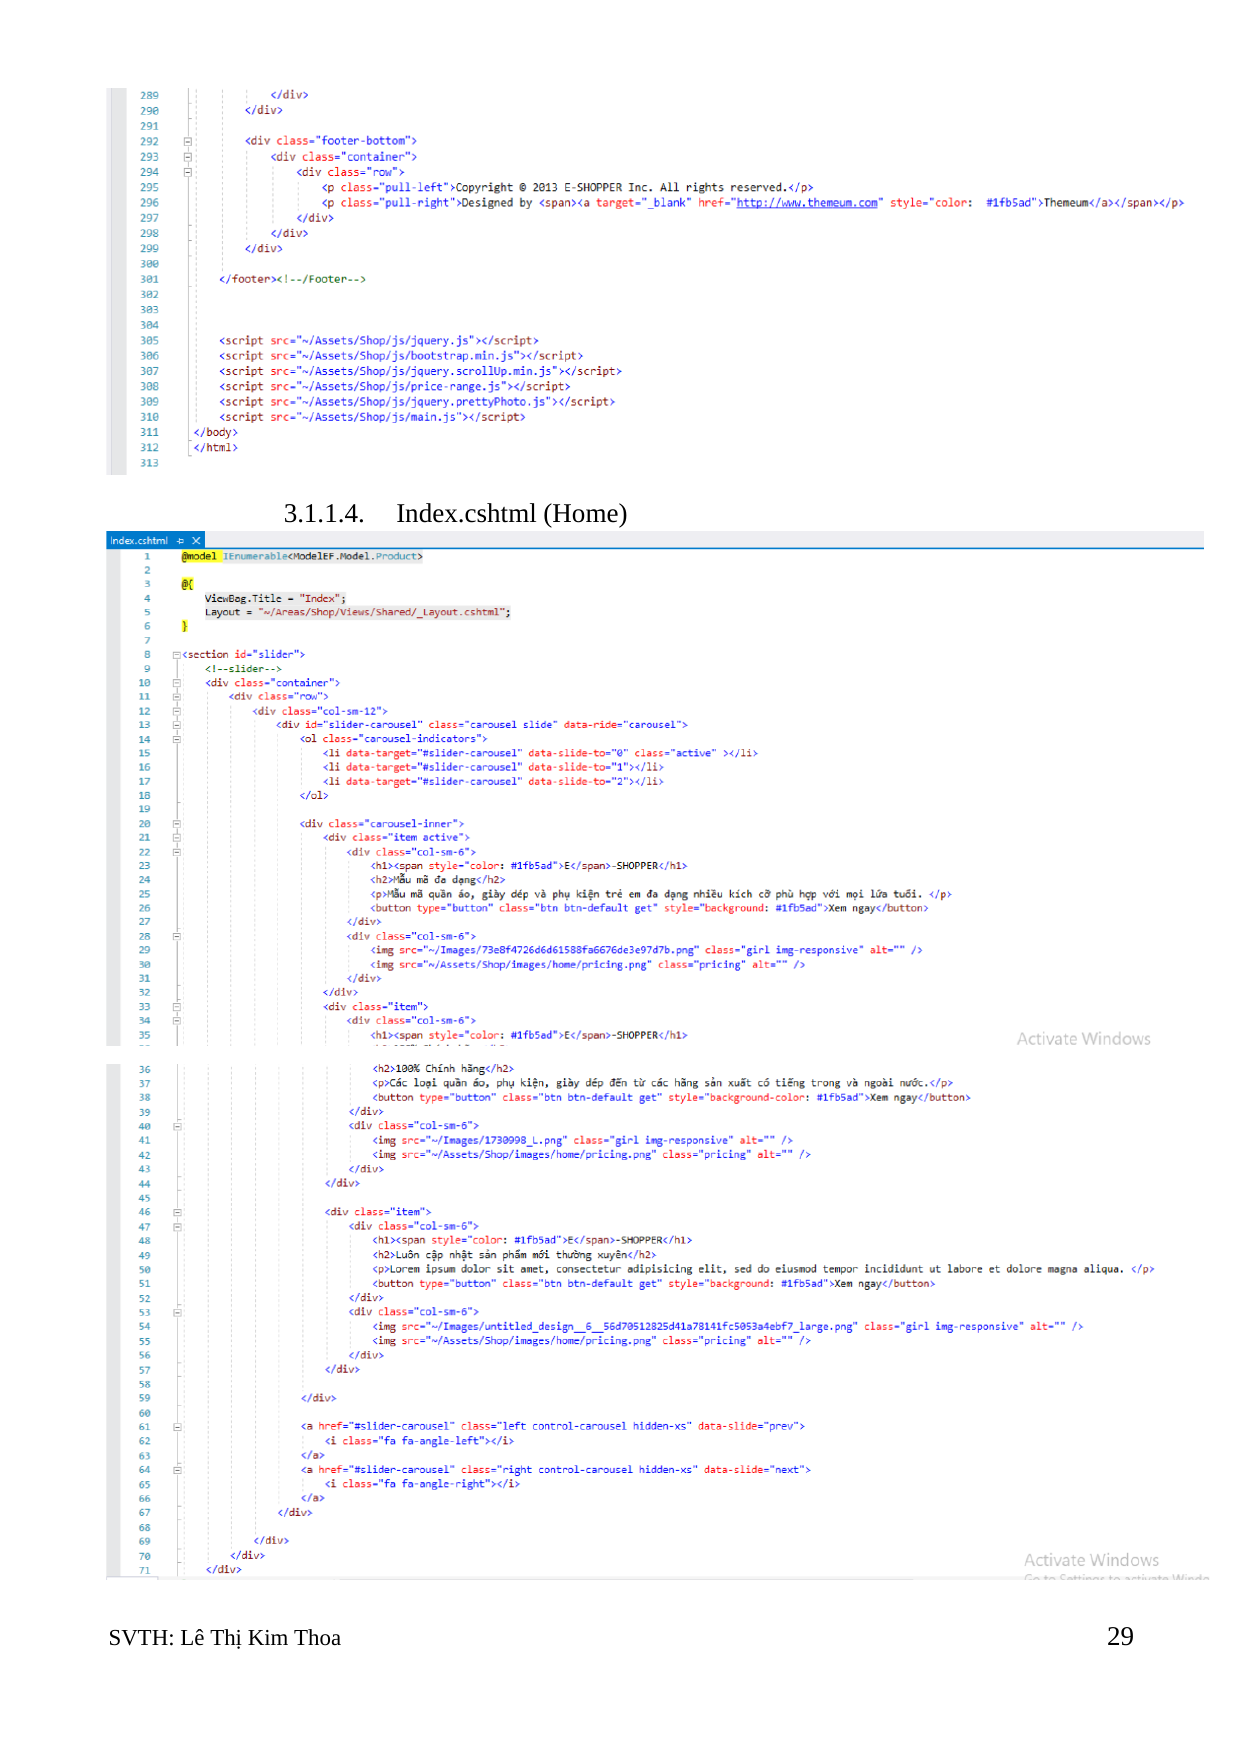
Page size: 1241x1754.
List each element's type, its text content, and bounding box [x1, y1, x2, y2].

picture [106, 88, 1216, 475]
picture [106, 1064, 1210, 1580]
picture [106, 531, 1204, 1046]
subtitle Index.cshtml (Home) [283, 498, 1134, 529]
